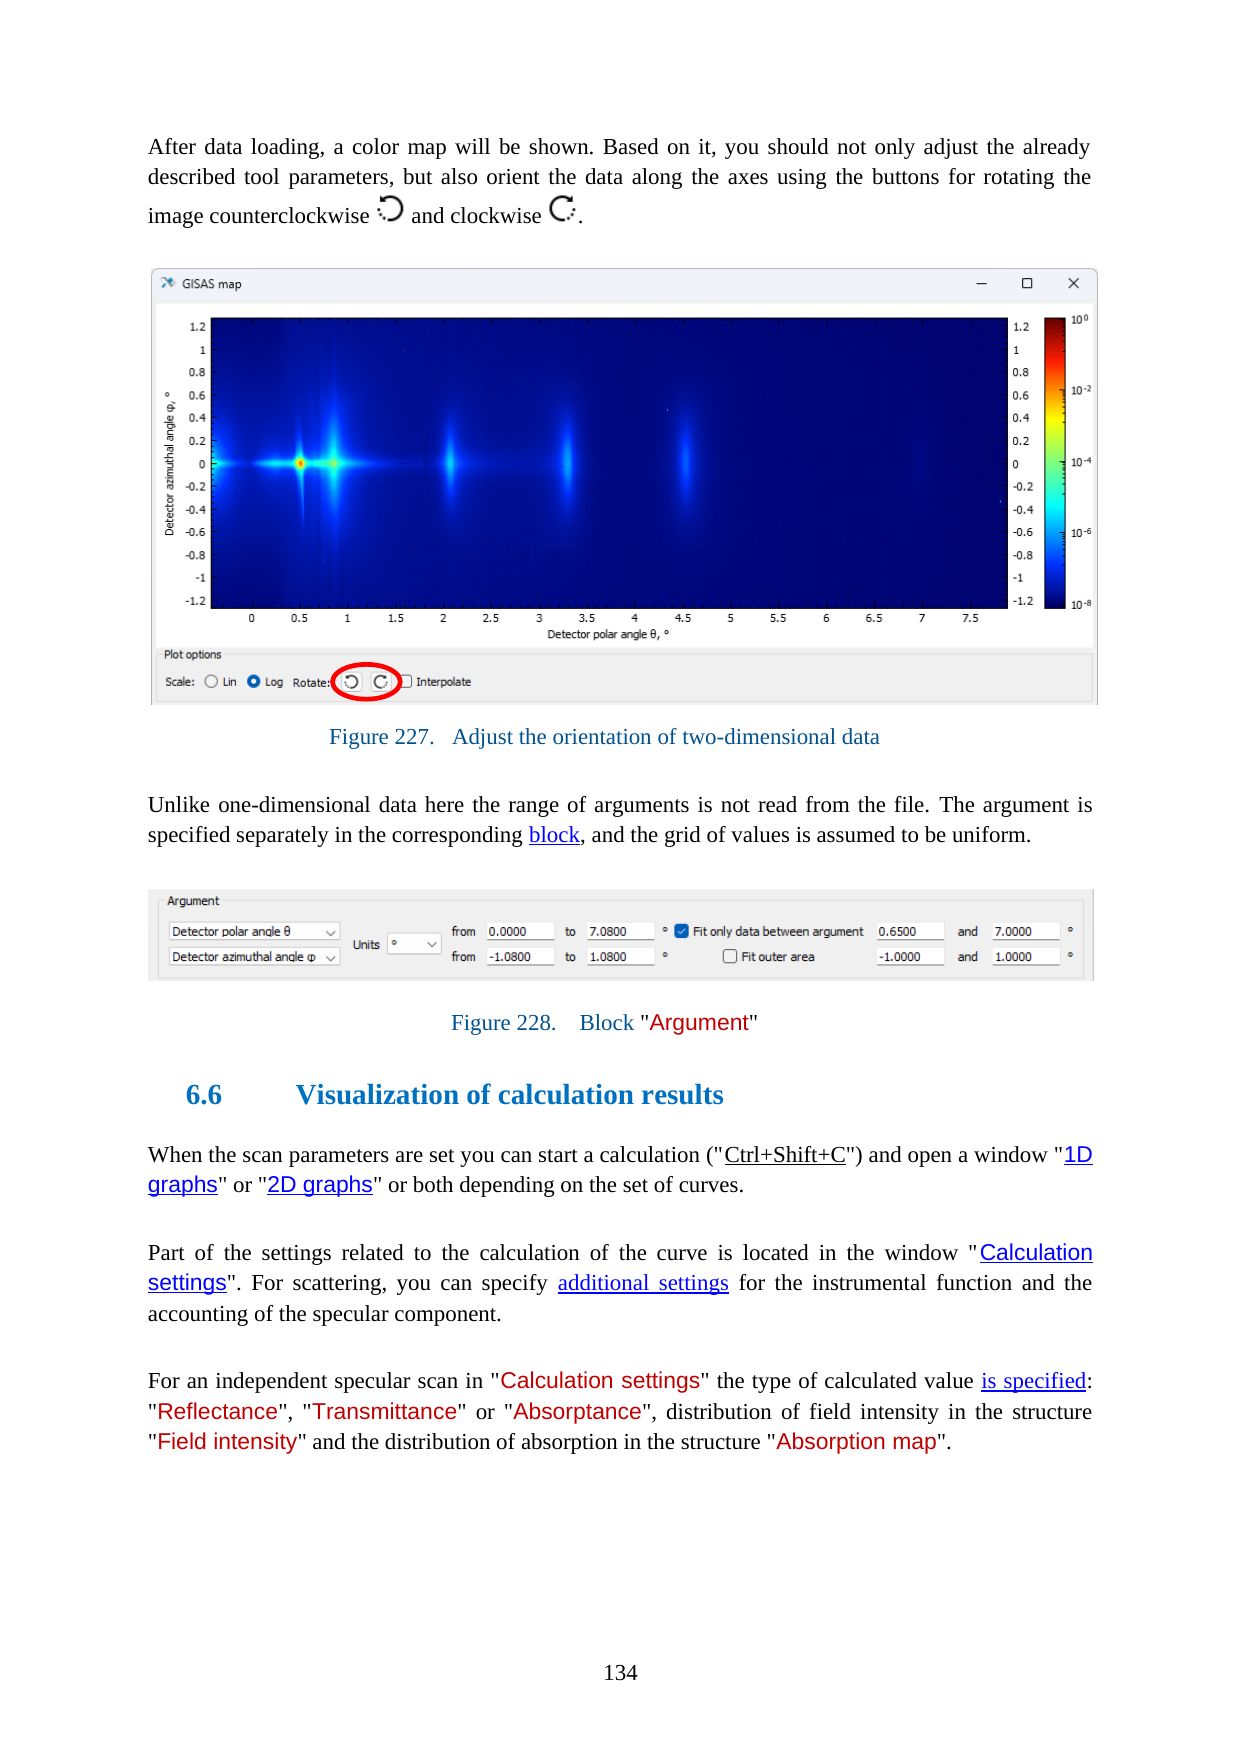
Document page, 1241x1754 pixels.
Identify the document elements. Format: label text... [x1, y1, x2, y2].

picture [148, 889, 1094, 981]
text Part of the settings related to the calculation of the curve is located in the window "Calculation settings". For scattering, you can specify additional settings for the instrumental function and the accounting of the specular component. [148, 1239, 1093, 1326]
list Adjust the orientation of two-dimensional data [178, 705, 1093, 749]
text After data loading, a color map will be shown. Based on it, you should not only adjust the already described tool parameters, but also orient the data along the axes using the buttons for rotating the image counterclockwise and clockwise . [148, 133, 1093, 228]
picture [547, 193, 578, 224]
text For an independent specular scan in "Calculation settings" the type of calculated value is specified: "Reflectance", "Transmittance" or "Absorptance", distribution of field intensity in the structure "Field intensity" and the distribution of absorption in the structure "Absorption map". [148, 1367, 1093, 1454]
list Block "Argument" [178, 981, 1093, 1036]
text When the scan parameters are set you can start a calculation ("Ctrl+Shift+C") and open a window "1D graphs" or "2D graphs" or both depending on the set of curves. [148, 1141, 1093, 1198]
picture [375, 193, 406, 224]
subtitle Visualization of calculation results [155, 1077, 1093, 1111]
text Unlike one-dimensional data here the range of arguments is not read from the file. The argument is specified separately in the corresponding block, and the grid of values is assumed to be uniform. [148, 791, 1093, 847]
picture [150, 268, 1098, 705]
